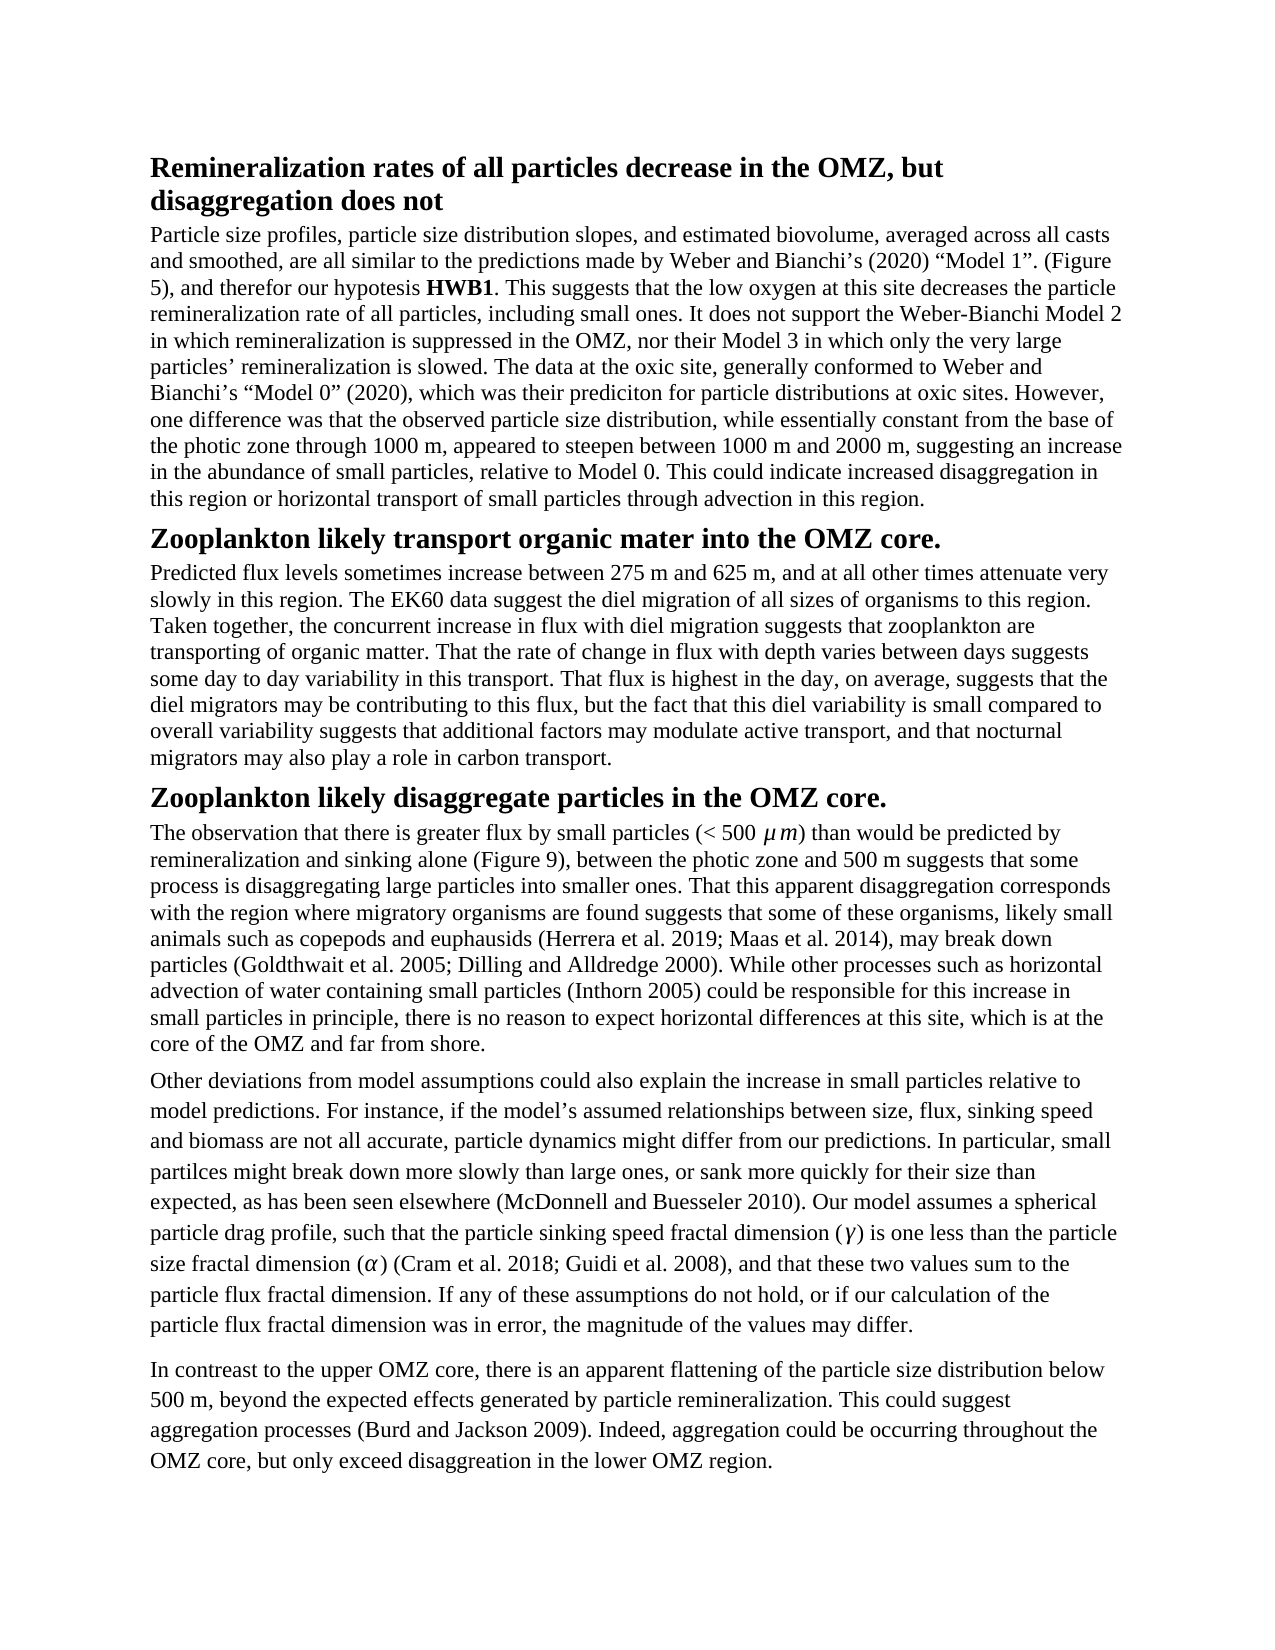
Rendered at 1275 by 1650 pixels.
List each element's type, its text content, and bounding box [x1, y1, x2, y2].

text Other deviations from model assumptions could also explain the increase in small particles relative to model predictions. For instance, if the model’s assumed relationships between size, flux, sinking speed and biomass are not all accurate, particle dynamics might differ from our predictions. In particular, small partilces might break down more slowly than large ones, or sank more quickly for their size than expected, as has been seen elsewhere (McDonnell and Buesseler 2010). Our model assumes a spherical particle drag profile, such that the particle sinking speed fractal dimension () is one less than the particle size fractal dimension () (Cram et al. 2018; Guidi et al. 2008), and that these two values sum to the particle flux fractal dimension. If any of these assumptions do not hold, or if our calculation of the particle flux fractal dimension was in error, the magnitude of the values may differ. [150, 1067, 1125, 1338]
text In contreast to the upper OMZ core, there is an apparent flattening of the particle size distribution below 500 m, beyond the expected effects generated by particle remineralization. This could suggest aggregation processes (Burd and Jackson 2009). Indeed, aggregation could be occurring throughout the OMZ core, but only exceed disaggreation in the lower OMZ region. [150, 1356, 1125, 1473]
subtitle Zooplankton likely disaggregate particles in the OMZ core. [150, 781, 1125, 814]
subtitle Remineralization rates of all particles decrease in the OMZ, but disaggregation does not [150, 150, 1125, 217]
subtitle Zooplankton likely transport organic mater into the OMZ core. [150, 522, 1125, 555]
